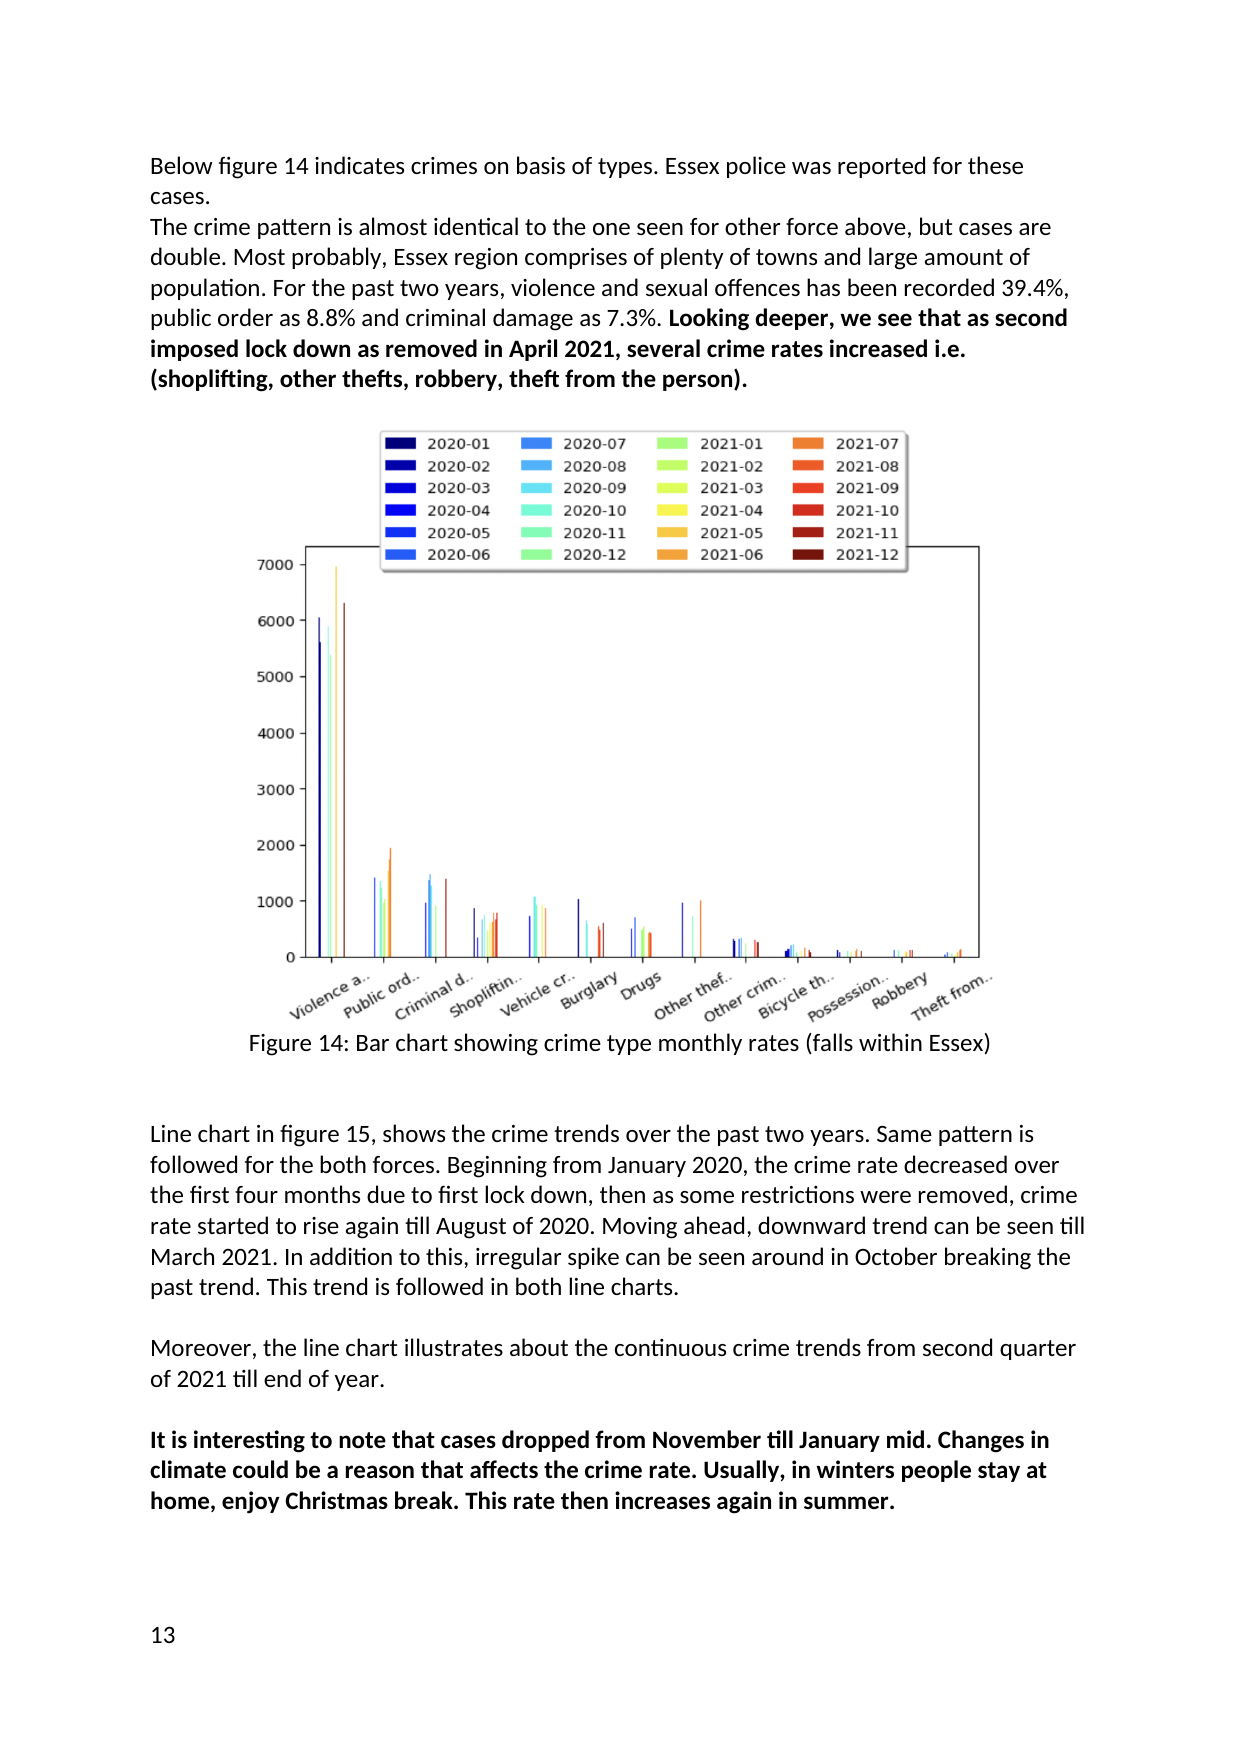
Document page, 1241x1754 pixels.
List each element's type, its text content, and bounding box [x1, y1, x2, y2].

text It is interesting to note that cases dropped from November till January mid. Changes in climate could be a reason that affects the crime rate. Usually, in winters people stay at home, enjoy Christmas break. This rate then increases again in summer. [150, 1424, 1090, 1515]
picture [246, 424, 994, 1027]
text Moreover, the line chart illustrates about the continuous crime trends from second quarter of 2021 till end of year. [150, 1332, 1090, 1393]
text Figure 14: Bar chart showing crime type monthly rates (falls within Essex) [150, 1027, 1090, 1058]
text Below figure 14 indicates crimes on basis of types. Essex police was reported for these cases. [150, 150, 1090, 211]
text The crime pattern is almost identical to the one seen for other force above, but cases are double. Most probably, Essex region comprises of plenty of towns and large amount of population. For the past two years, violence and sexual offences has been recorded 39.4%, public order as 8.8% and criminal damage as 7.3%. Looking deeper, we see that as second imposed lock down as removed in April 2021, several crime rates increased i.e. (shoplifting, other thefts, robbery, theft from the person). [150, 211, 1090, 394]
text Line chart in figure 15, shows the crime trends over the past two years. Same pattern is followed for the both forces. Beginning from January 2020, the crime rate decreased over the first four months due to first lock down, then as some restrictions were removed, crime rate started to rise again till August of 2020. Moving ahead, downward trend can be seen till March 2021. In addition to this, irregular spike can be seen around in October breaking the past trend. This trend is followed in both line charts. [150, 1119, 1090, 1302]
